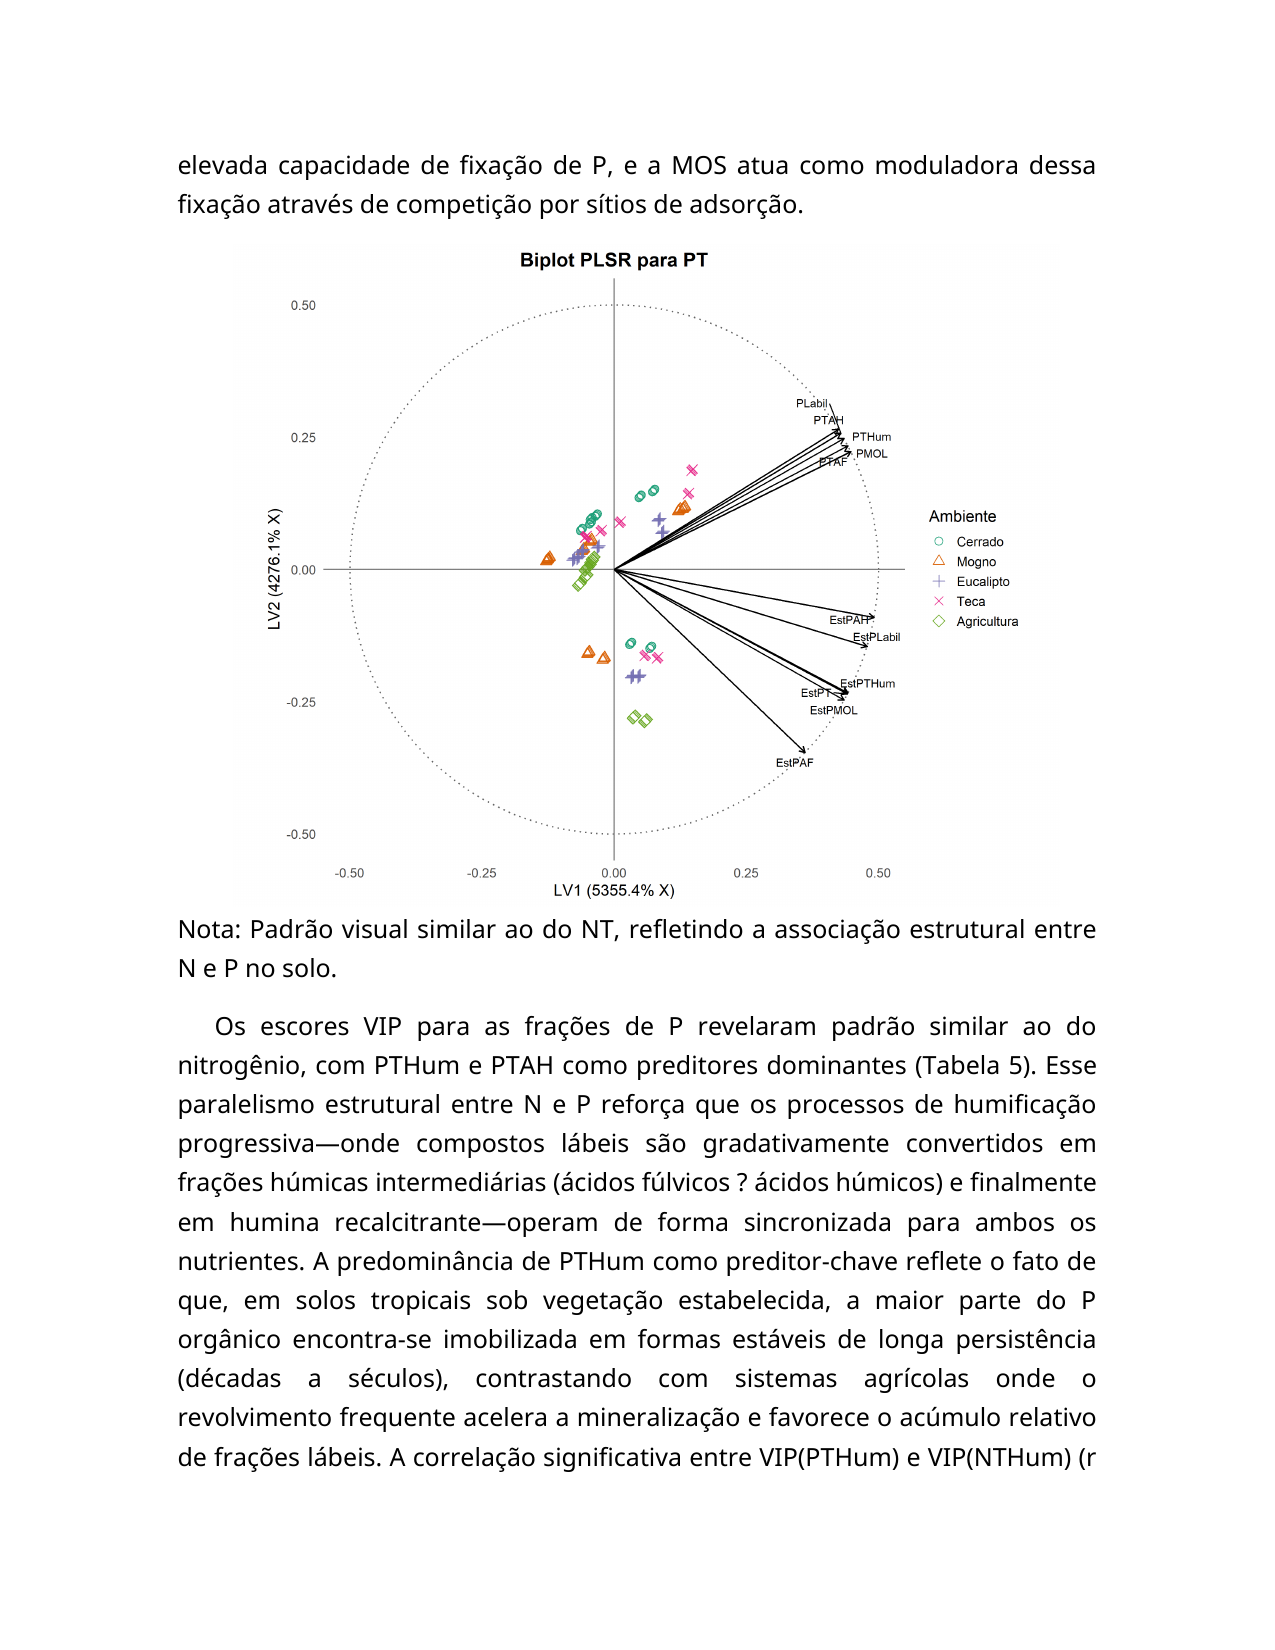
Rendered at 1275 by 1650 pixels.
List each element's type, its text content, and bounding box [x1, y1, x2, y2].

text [177, 148, 1098, 221]
picture [233, 244, 1060, 907]
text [177, 1008, 1098, 1473]
